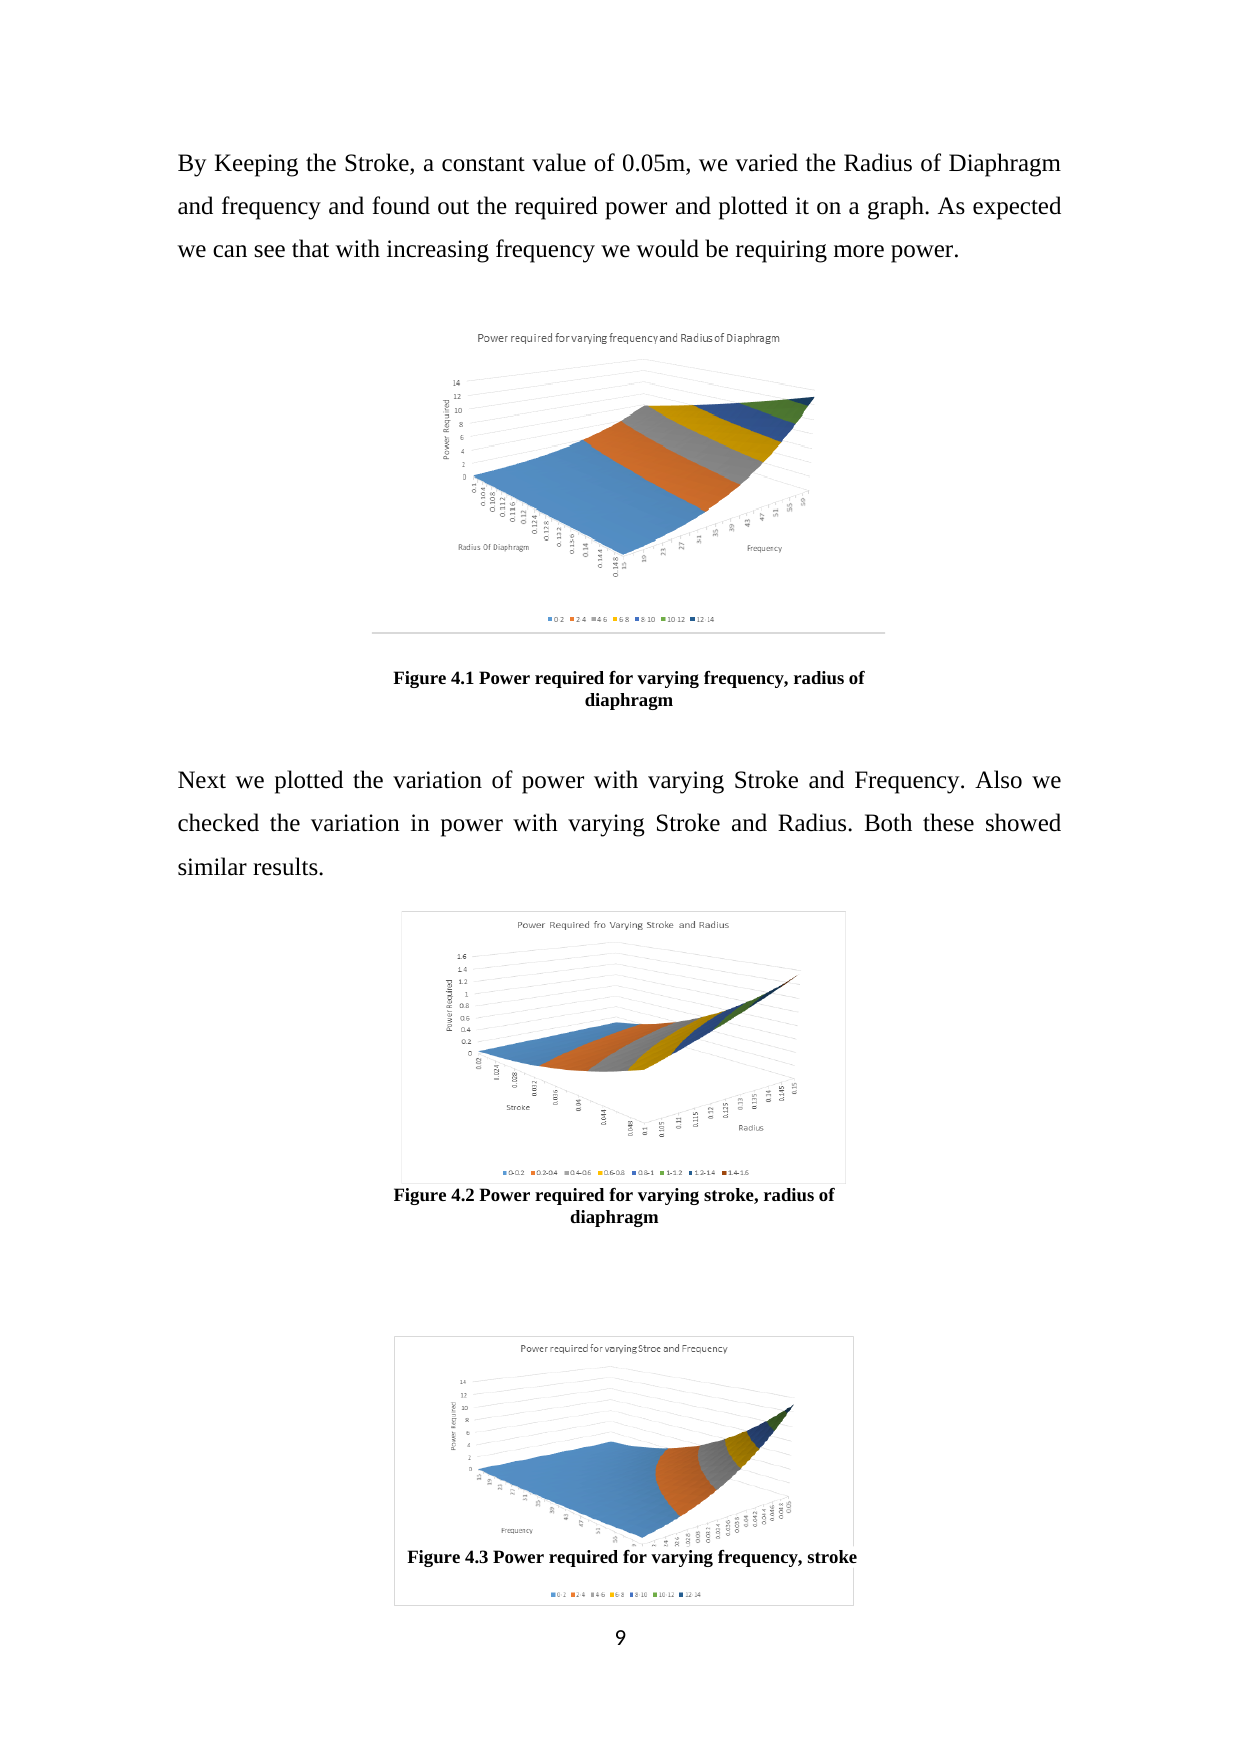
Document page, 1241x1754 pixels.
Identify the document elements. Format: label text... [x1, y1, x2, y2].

picture [392, 1334, 855, 1607]
picture [401, 911, 846, 1184]
picture [371, 323, 886, 634]
text Next we plotted the variation of power with varying Stroke and Frequency. Also we checked the variation in power with varying Stroke and Radius. Both these showed similar results. [177, 765, 1063, 880]
text By Keeping the Stroke, a constant value of 0.05m, we varied the Radius of Diaphragm and frequency and found out the required power and plotted it on a graph. As expected we can see that with increasing frequency we would be requiring more power. [177, 148, 1063, 263]
